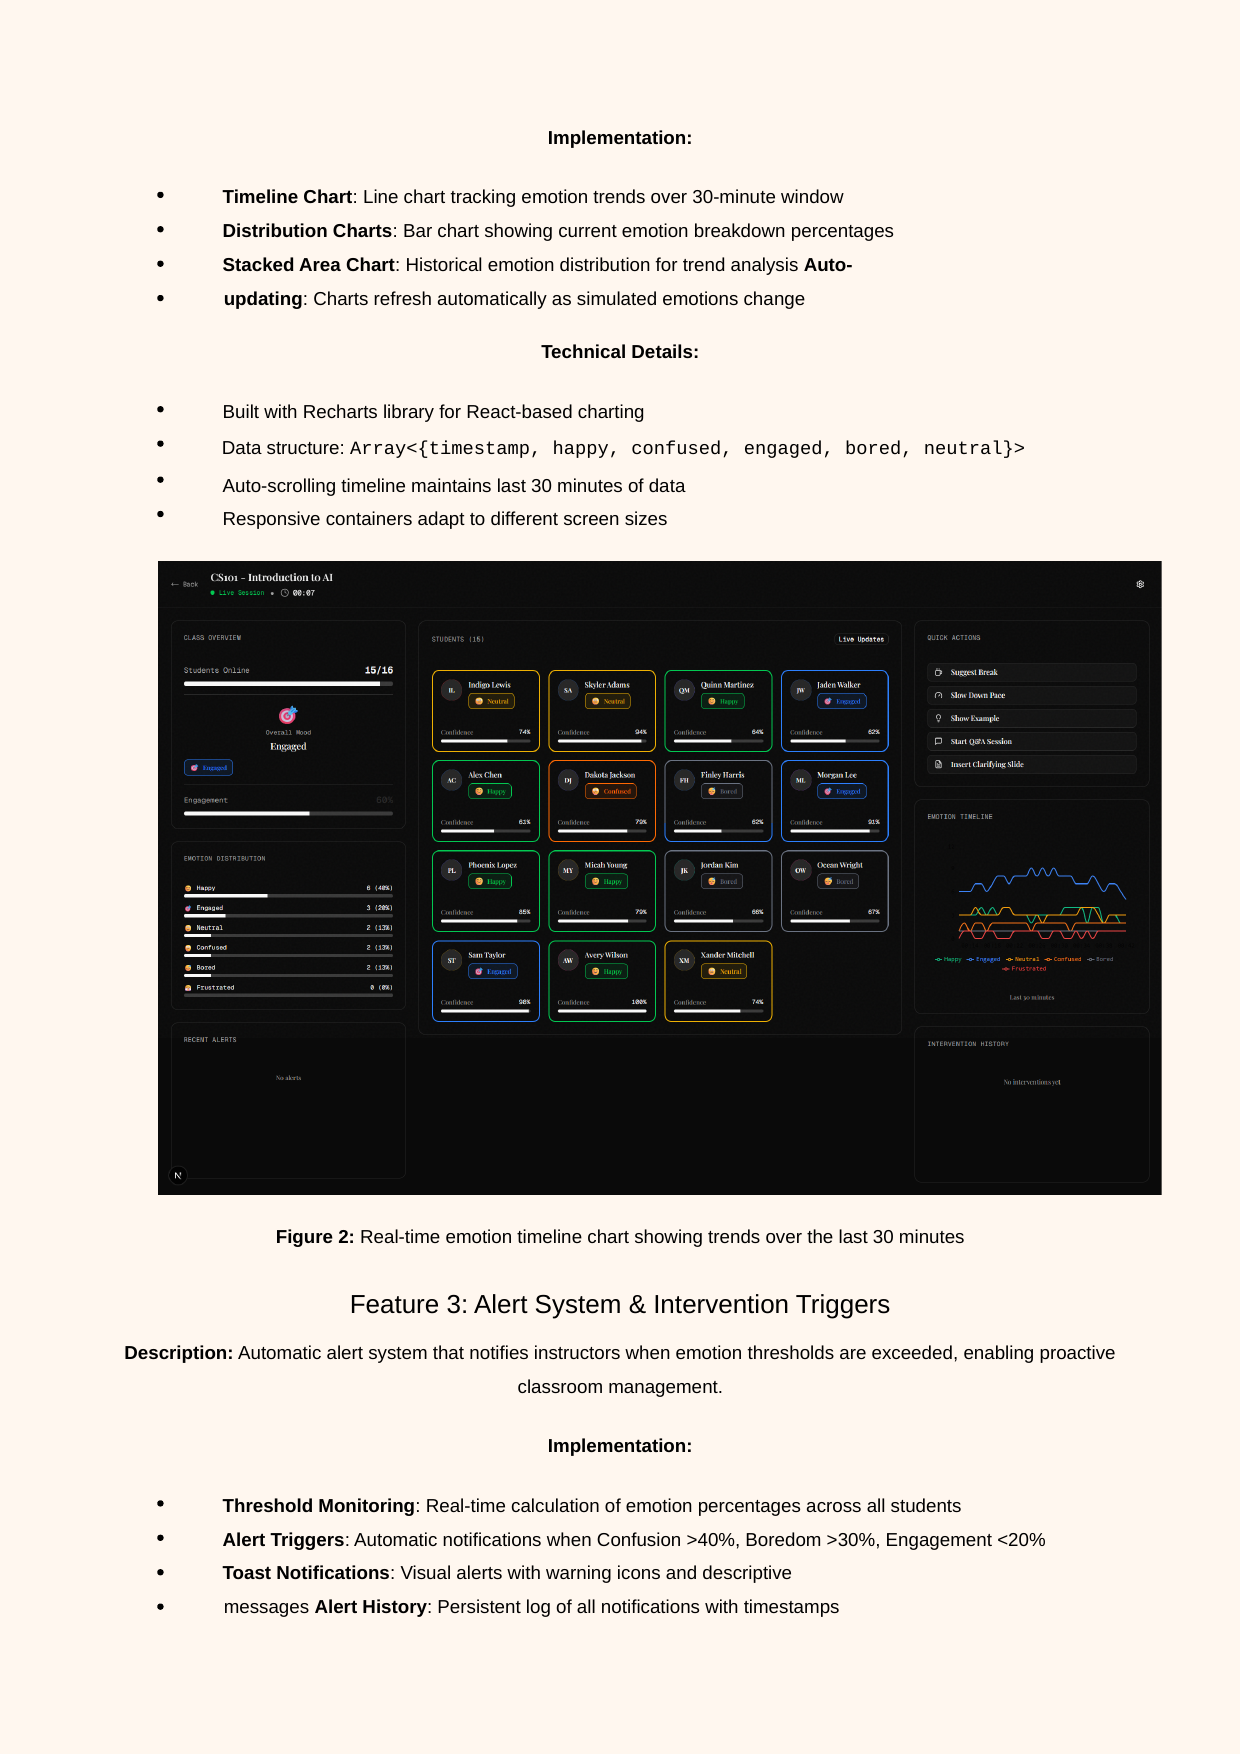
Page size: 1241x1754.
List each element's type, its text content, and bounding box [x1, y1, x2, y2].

text Implementation: [118, 126, 1122, 148]
text Implementation: [118, 1435, 1122, 1457]
text Distribution Charts: Bar chart showing current emotion breakdown percentages [158, 220, 1122, 241]
text Data structure: Array<{timestamp, happy, confused, engaged, bored, neutral}> [157, 436, 1122, 460]
text Auto-scrolling timeline maintains last 30 minutes of data [158, 474, 1122, 496]
text Technical Details: [118, 341, 1122, 362]
text Timeline Chart: Line chart tracking emotion trends over 30-minute window [158, 186, 1122, 208]
text Toast Notifications: Visual alerts with warning icons and descriptive messages Alert History: Persistent log of all notifications with timestamps [158, 1562, 882, 1618]
text Description: Automatic alert system that notifies instructors when emotion thresholds are exceeded, enabling proactive [124, 1342, 1122, 1363]
text Stacked Area Chart: Historical emotion distribution for trend analysis Auto-updating: Charts refresh automatically as simulated emotions change [158, 253, 889, 309]
text classroom management. [119, 1376, 1121, 1397]
subtitle Feature 3: Alert System & Intervention Triggers [118, 1289, 1122, 1319]
text Figure 2: Real-time emotion timeline chart showing trends over the last 30 minutes [119, 1226, 1121, 1247]
text Built with Recharts library for React-based charting [158, 400, 1122, 422]
picture [158, 561, 1162, 1195]
text Responsive containers adapt to different screen sizes [158, 508, 1122, 530]
text Threshold Monitoring: Real-time calculation of emotion percentages across all students [158, 1494, 1122, 1516]
text Alert Triggers: Automatic notifications when Confusion >40%, Boredom >30%, Engagement <20% [158, 1528, 1122, 1550]
